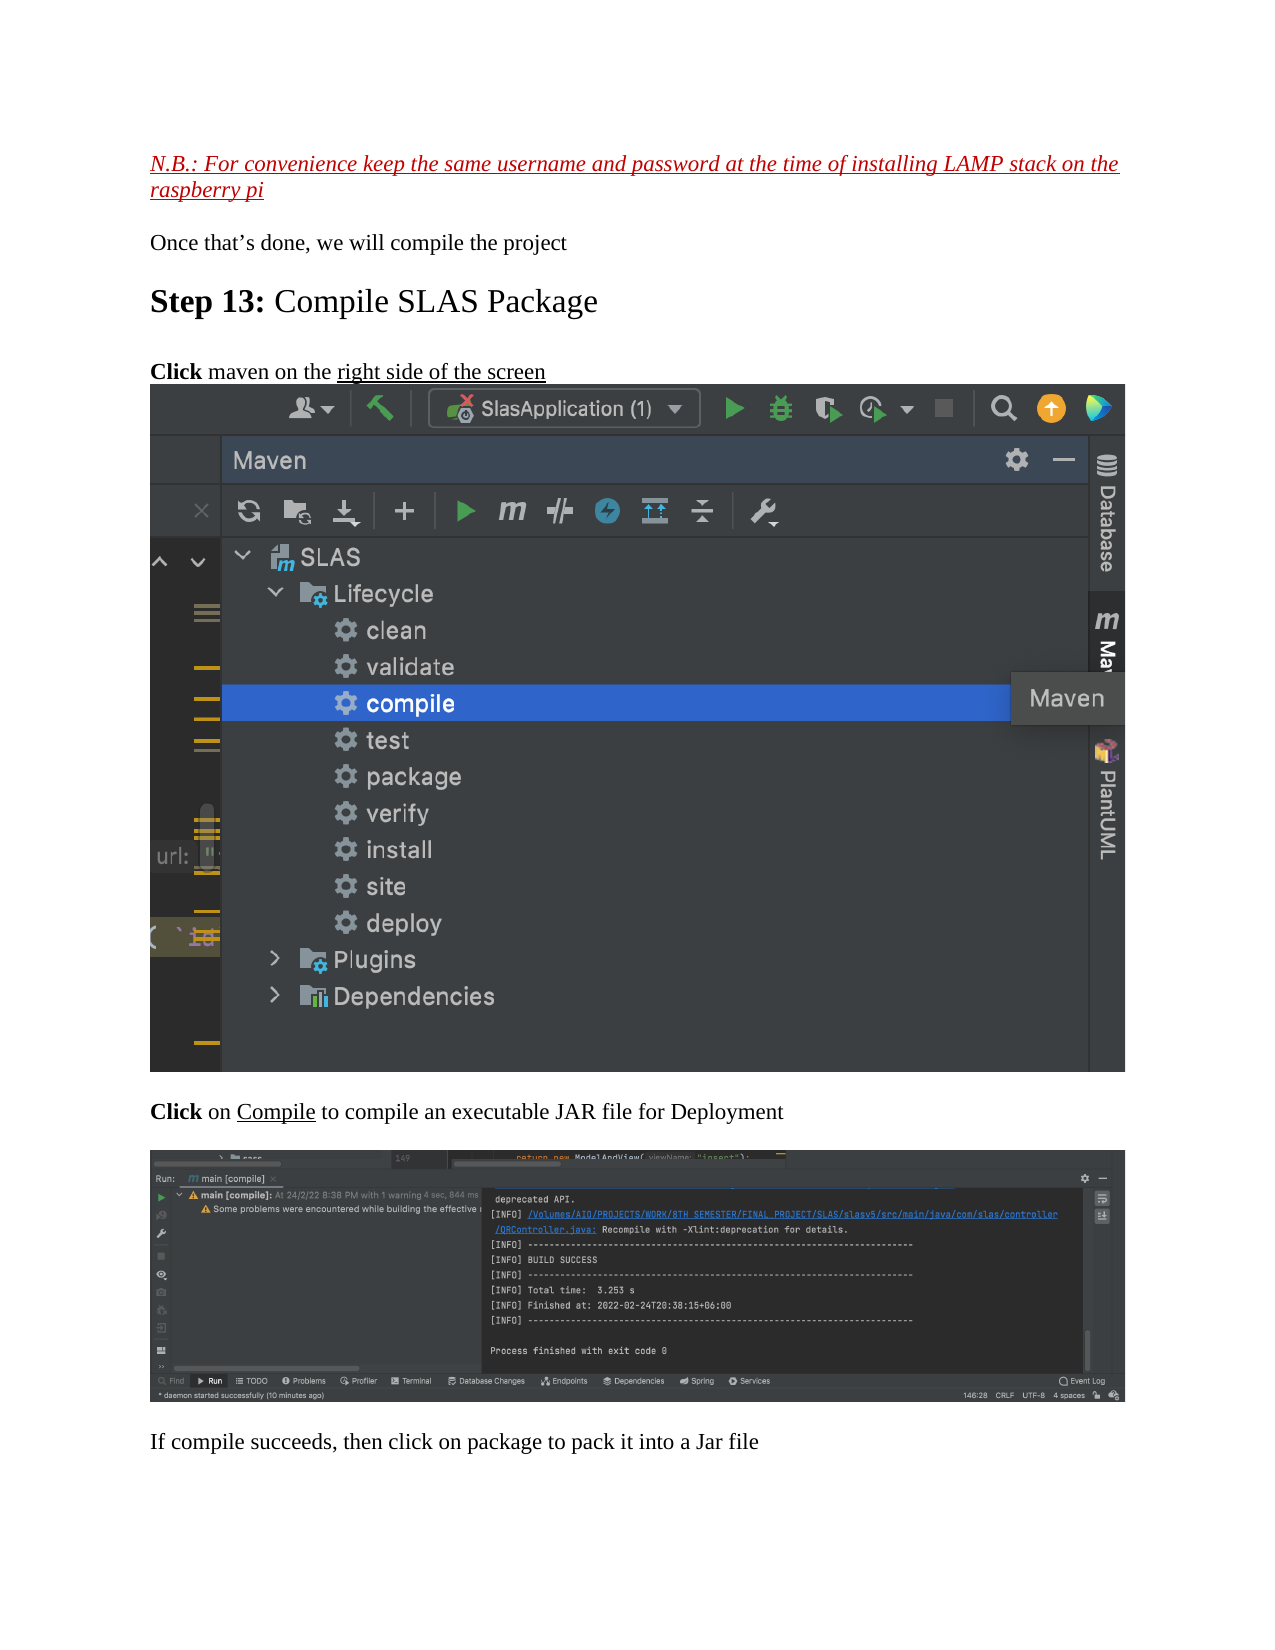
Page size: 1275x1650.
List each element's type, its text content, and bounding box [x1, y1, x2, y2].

picture [150, 1150, 1125, 1402]
text Step 13: Compile SLAS Package [150, 282, 1125, 320]
text Click maven on the right side of the screen [150, 358, 1125, 384]
text Click on Compile to compile an executable JAR file for Deployment [150, 1098, 1125, 1124]
picture [150, 384, 1125, 1072]
text If compile succeeds, then click on package to pack it into a Jar file [150, 1428, 1125, 1454]
text Once that’s done, we will compile the project [150, 229, 1125, 255]
text N.B.: For convenience keep the same username and password at the time of installing LAMP stack on the raspberry pi [150, 150, 1125, 203]
